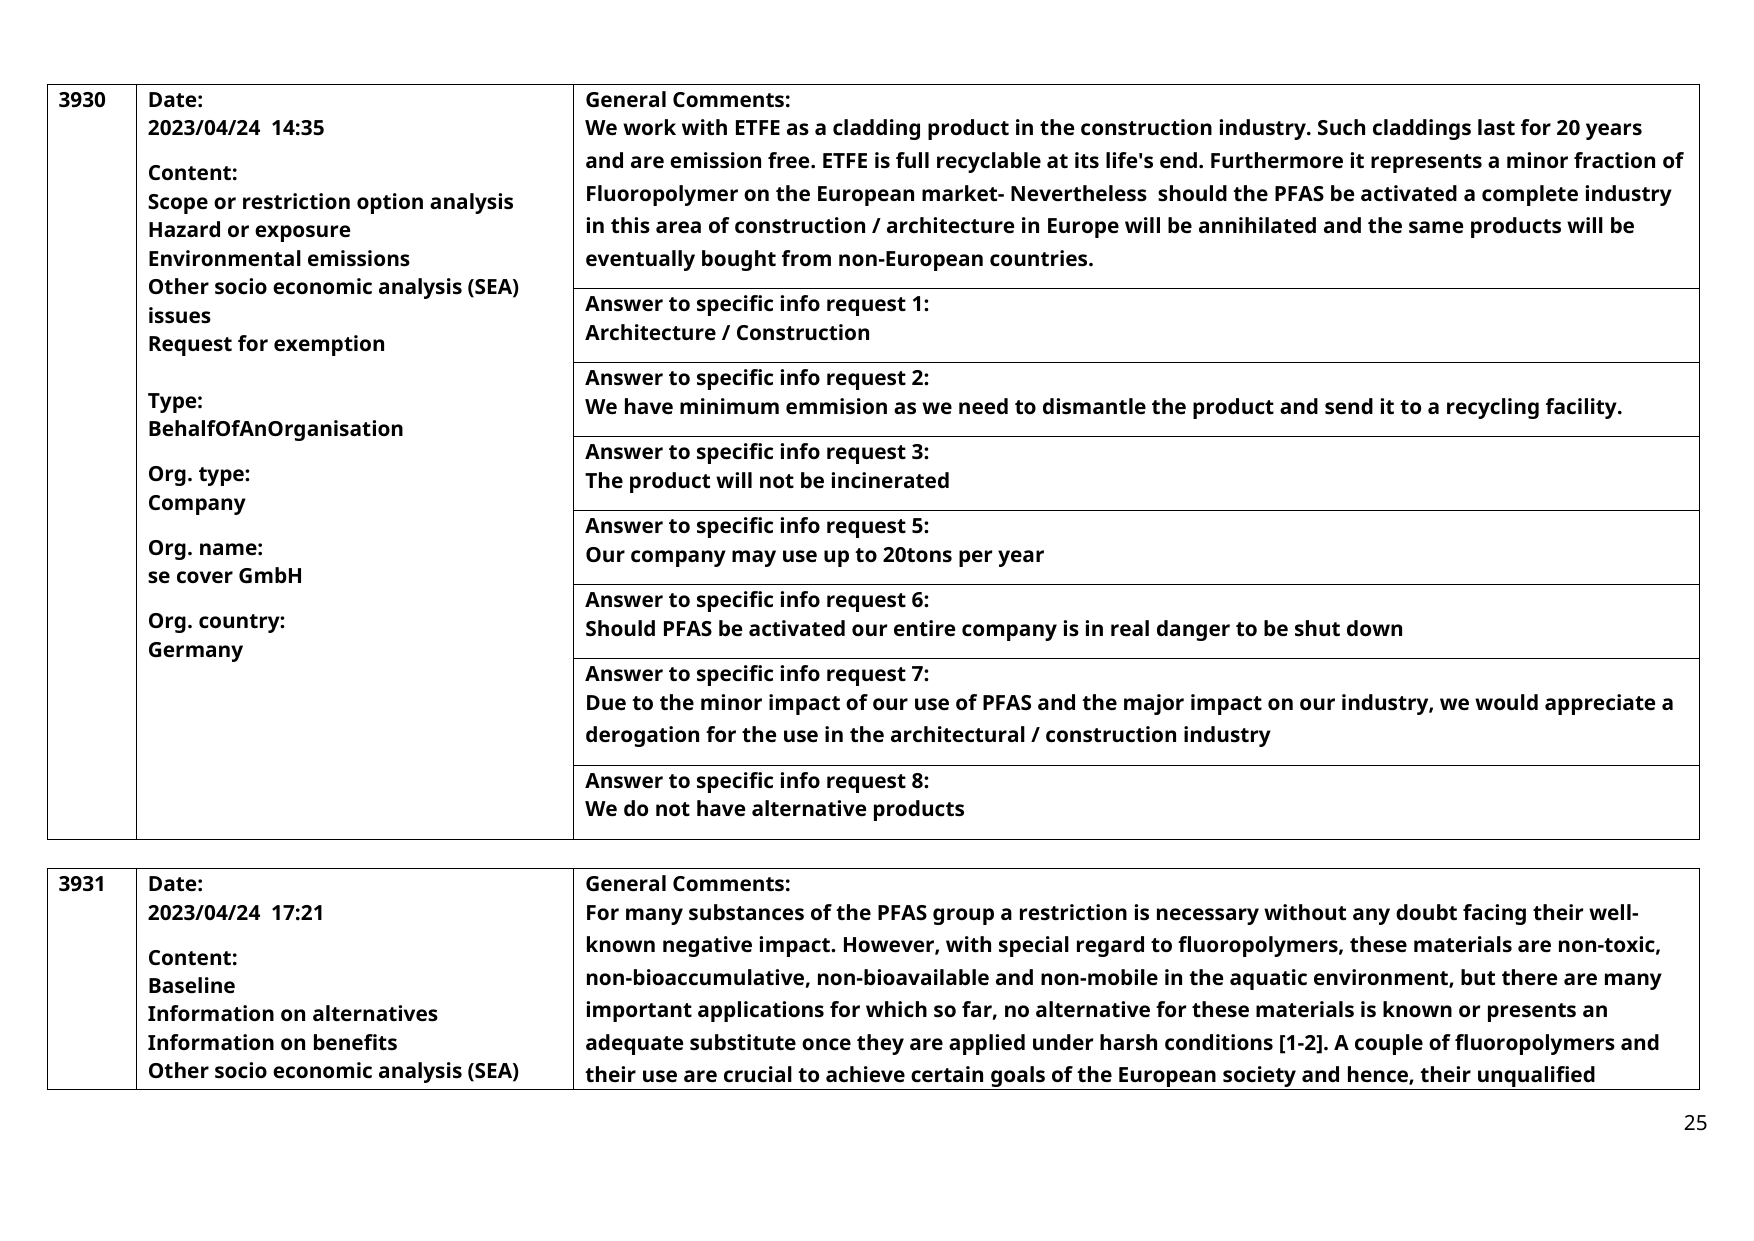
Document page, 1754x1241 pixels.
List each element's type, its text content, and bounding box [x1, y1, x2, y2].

table_header General Comments: We work with ETFE as a cladding product in the construction industry. Such claddings last for 20 years and are emission free. ETFE is full recyclable at its life's end. Furthermore it represents a minor fraction of Fluoropolymer on the European market- Nevertheless should the PFAS be activated a complete industry in this area of construction / architecture in Europe will be annihilated and the same products will be eventually bought from non-European countries. [574, 85, 1699, 288]
table_header 3931 [48, 869, 136, 1089]
table_cell Answer to specific info request 3: The product will not be incinerated [574, 437, 1699, 510]
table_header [574, 869, 1699, 1089]
table_cell Answer to specific info request 7: Due to the minor impact of our use of PFAS and the major impact on our industry, we would appreciate a derogation for the use in the architectural / construction industry [574, 659, 1699, 765]
table_header 3930 [48, 85, 136, 839]
table_header Date: 2023/04/24 14:35 Content: Scope or restriction option analysis Hazard or exposure Environmental emissions Other socio economic analysis (SEA) issues Request for exemption Type: BehalfOfAnOrganisation Org. type: Company Org. name: se cover GmbH Org. country: Germany [137, 85, 573, 839]
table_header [137, 869, 573, 1089]
table_cell Answer to specific info request 5: Our company may use up to 20tons per year [574, 511, 1699, 584]
table_cell Answer to specific info request 1: Architecture / Construction [574, 289, 1699, 362]
table_cell Answer to specific info request 6: Should PFAS be activated our entire company is in real danger to be shut down [574, 585, 1699, 658]
table_cell Answer to specific info request 8: We do not have alternative products [574, 766, 1699, 839]
table_cell Answer to specific info request 2: We have minimum emmision as we need to dismantle the product and send it to a recycling facility. [574, 363, 1699, 436]
